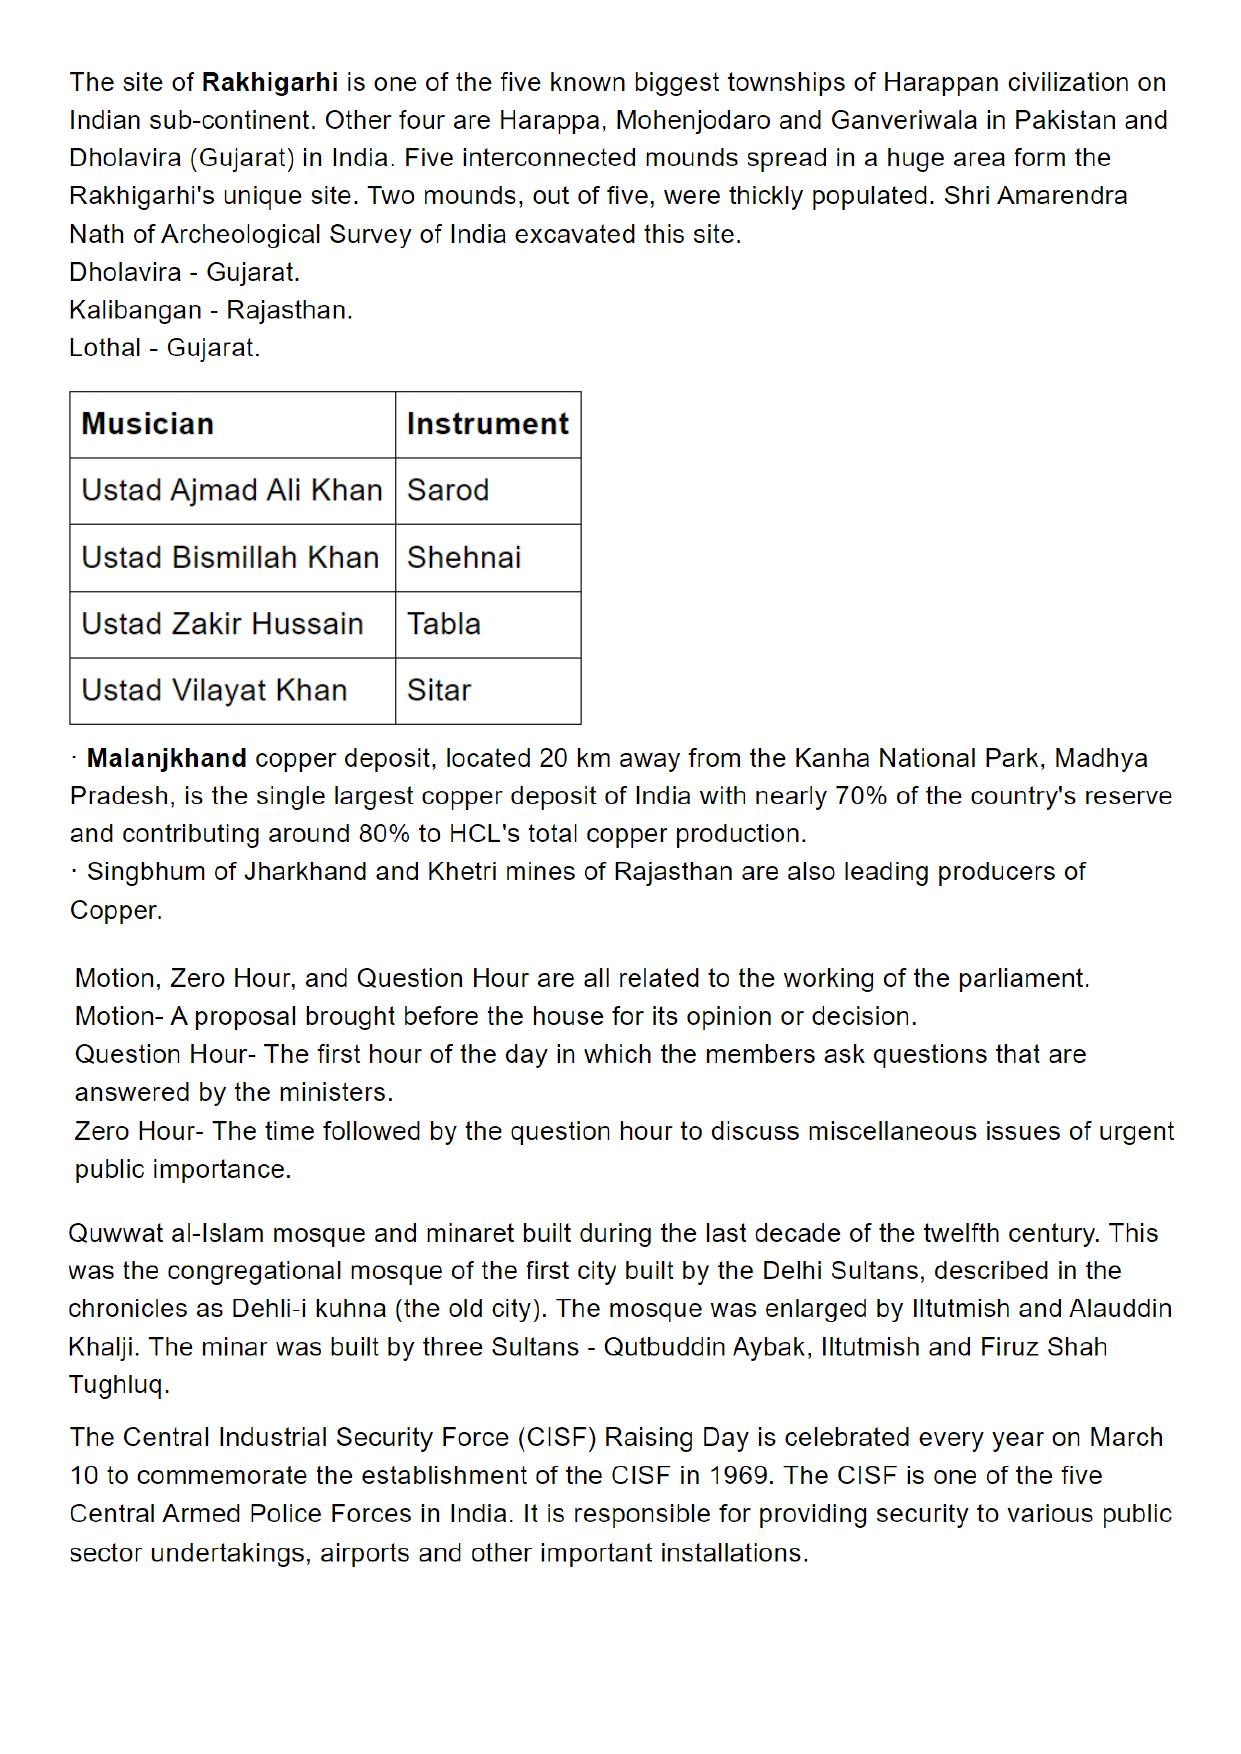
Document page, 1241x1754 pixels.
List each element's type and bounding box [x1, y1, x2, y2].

picture [59, 384, 583, 732]
picture [59, 1412, 1182, 1589]
picture [59, 59, 1182, 366]
picture [59, 1210, 1182, 1411]
picture [59, 733, 1182, 934]
picture [59, 952, 1182, 1192]
